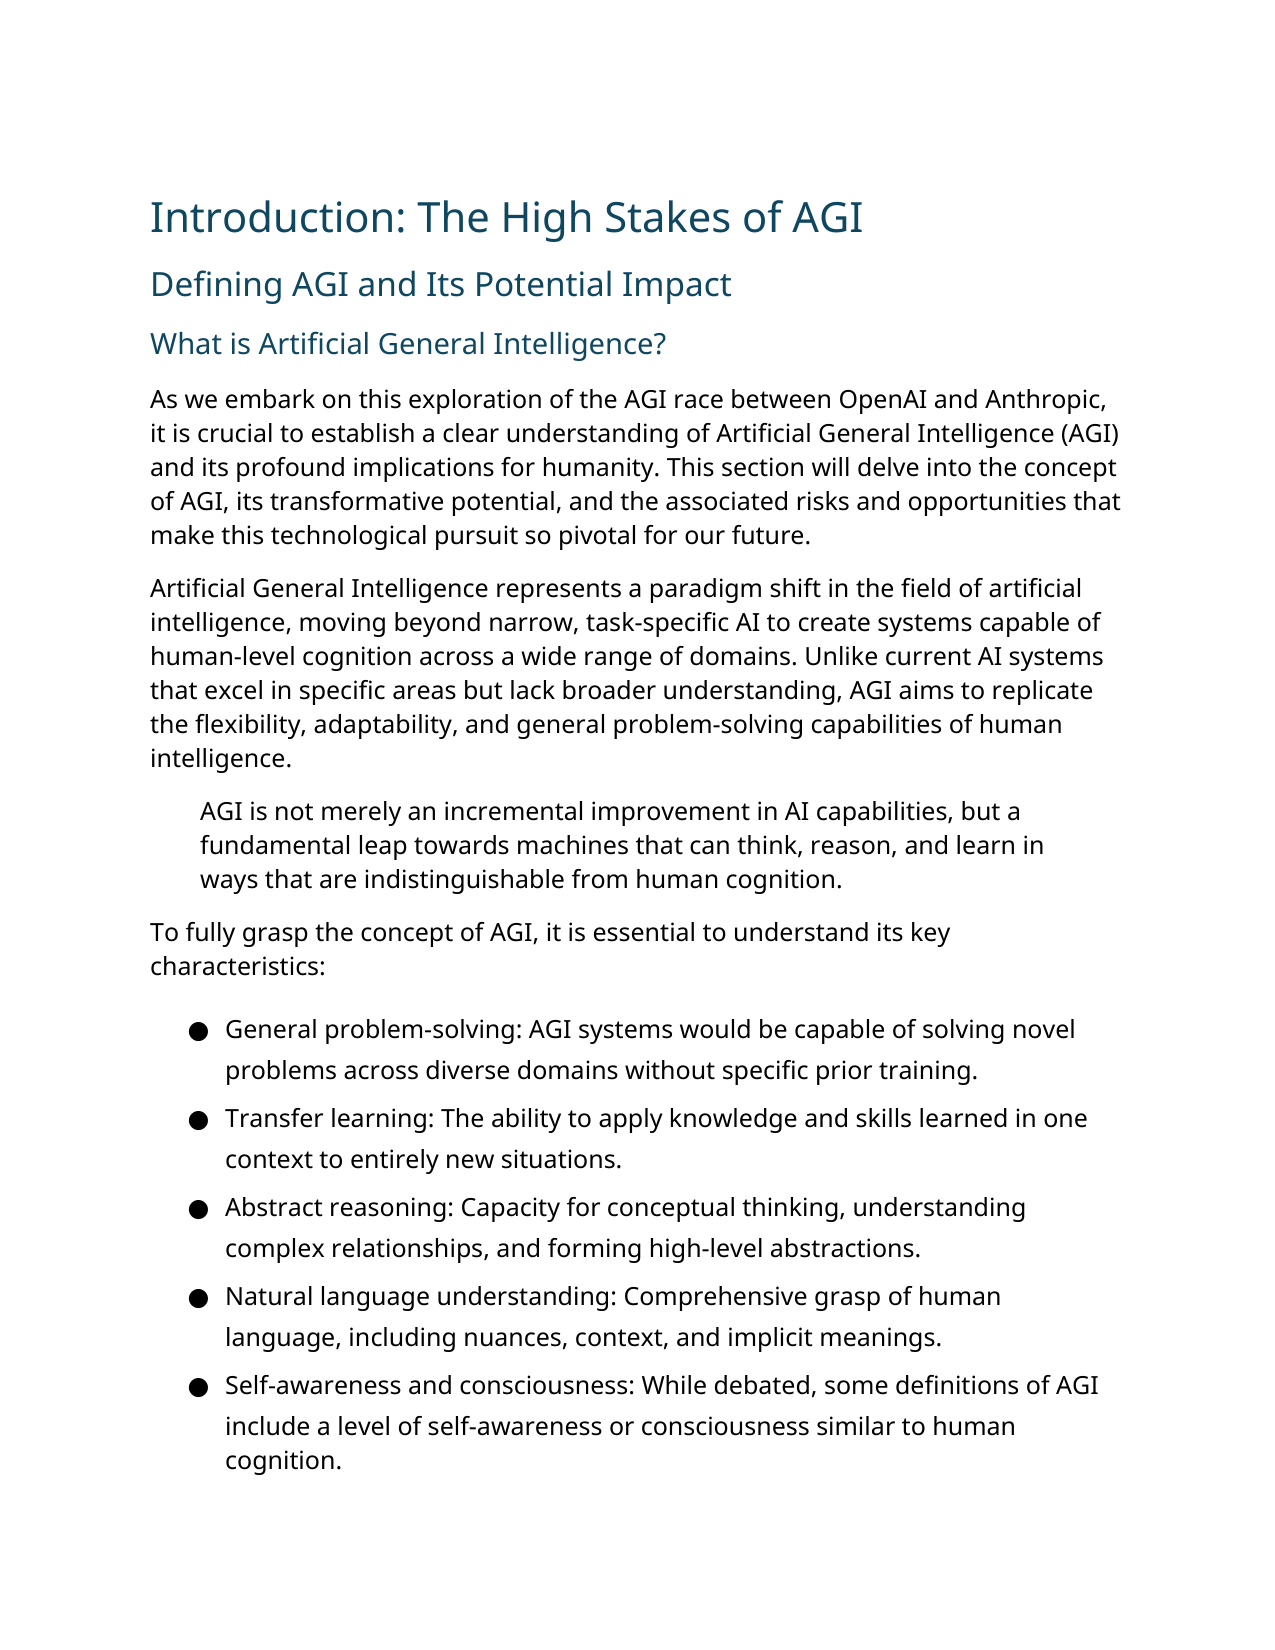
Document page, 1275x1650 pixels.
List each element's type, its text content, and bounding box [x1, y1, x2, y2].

list General problem-solving: AGI systems would be capable of solving novel problems across diverse domains without specific prior training. [187, 1001, 1125, 1087]
list Abstract reasoning: Capacity for conceptual thinking, understanding complex relationships, and forming high-level abstractions. [187, 1179, 1125, 1265]
text AGI is not merely an incremental improvement in AI capabilities, but a fundamental leap towards machines that can think, reason, and learn in ways that are indistinguishable from human cognition. [200, 794, 1075, 896]
text To fully grasp the concept of AGI, it is essential to understand its key characteristics: [150, 914, 1125, 983]
text As we embark on this exploration of the AGI race between OpenAI and Anthropic, it is crucial to establish a clear understanding of Artificial General Intelligence (AGI) and its profound implications for humanity. This section will delve into the concept of AGI, its transformative potential, and the associated risks and opportunities that make this technological pursuit so pivotal for our future. [150, 381, 1125, 552]
subtitle What is Artificial General Intelligence? [150, 323, 1125, 363]
subtitle Defining AGI and Its Potential Impact [150, 261, 1125, 306]
list Self-awareness and consciousness: While debated, some definitions of AGI include a level of self-awareness or consciousness similar to human cognition. [187, 1358, 1125, 1477]
list Transfer learning: The ability to apply knowledge and skills learned in one context to entirely new situations. [187, 1091, 1125, 1176]
list Natural language understanding: Comprehensive grasp of human language, including nuances, context, and implicit meanings. [187, 1269, 1125, 1354]
subtitle Introduction: The High Stakes of AGI [150, 187, 1125, 244]
text Artificial General Intelligence represents a paradigm shift in the field of artificial intelligence, moving beyond narrow, task-specific AI to create systems capable of human-level cognition across a wide range of domains. Unlike current AI systems that excel in specific areas but lack broader understanding, AGI aims to replicate the flexibility, adaptability, and general problem-solving capabilities of human intelligence. [150, 571, 1125, 775]
